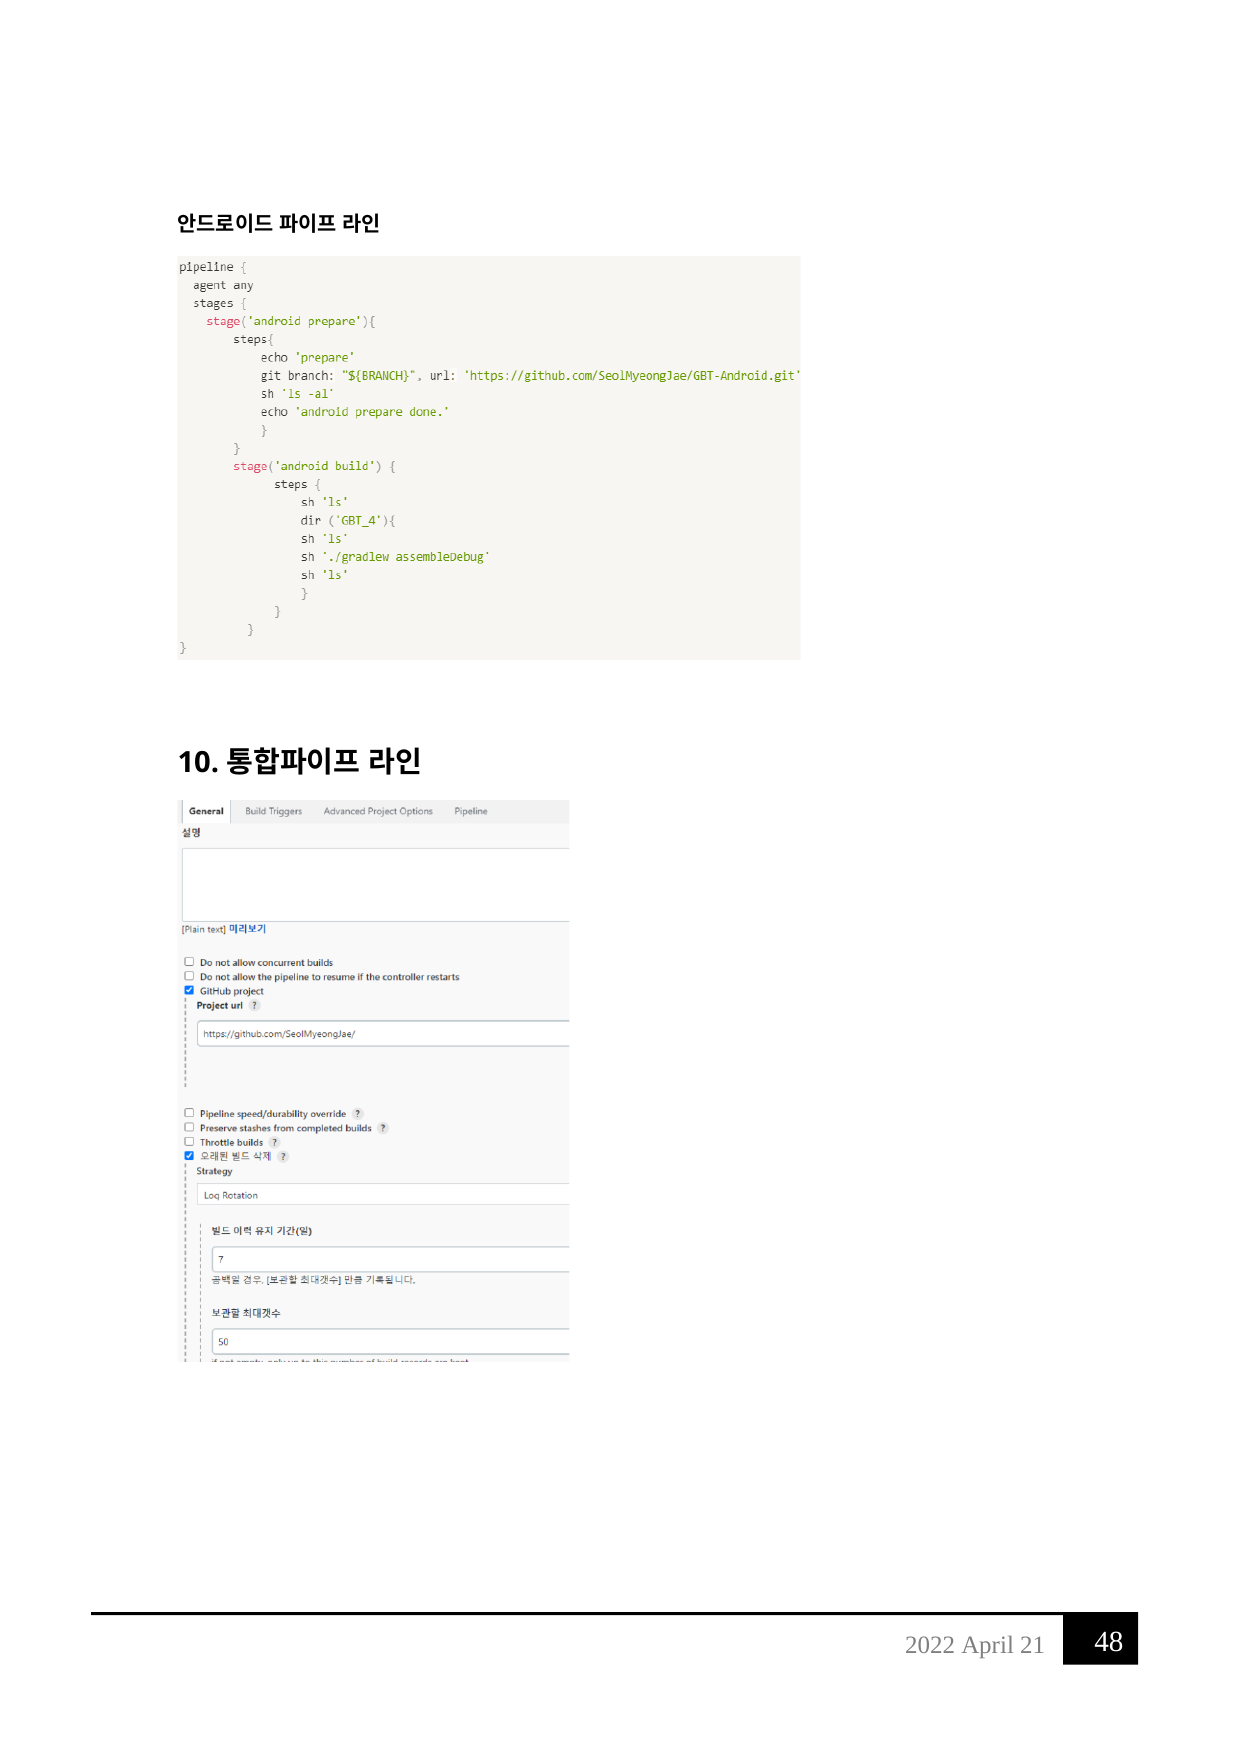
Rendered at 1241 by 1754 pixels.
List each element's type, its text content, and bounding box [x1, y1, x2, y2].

picture [177, 800, 570, 1362]
picture [177, 256, 801, 660]
text 10. 통합파이프 라인 [177, 738, 1063, 781]
text 안드로이드 파이프 라인 [177, 207, 1063, 237]
